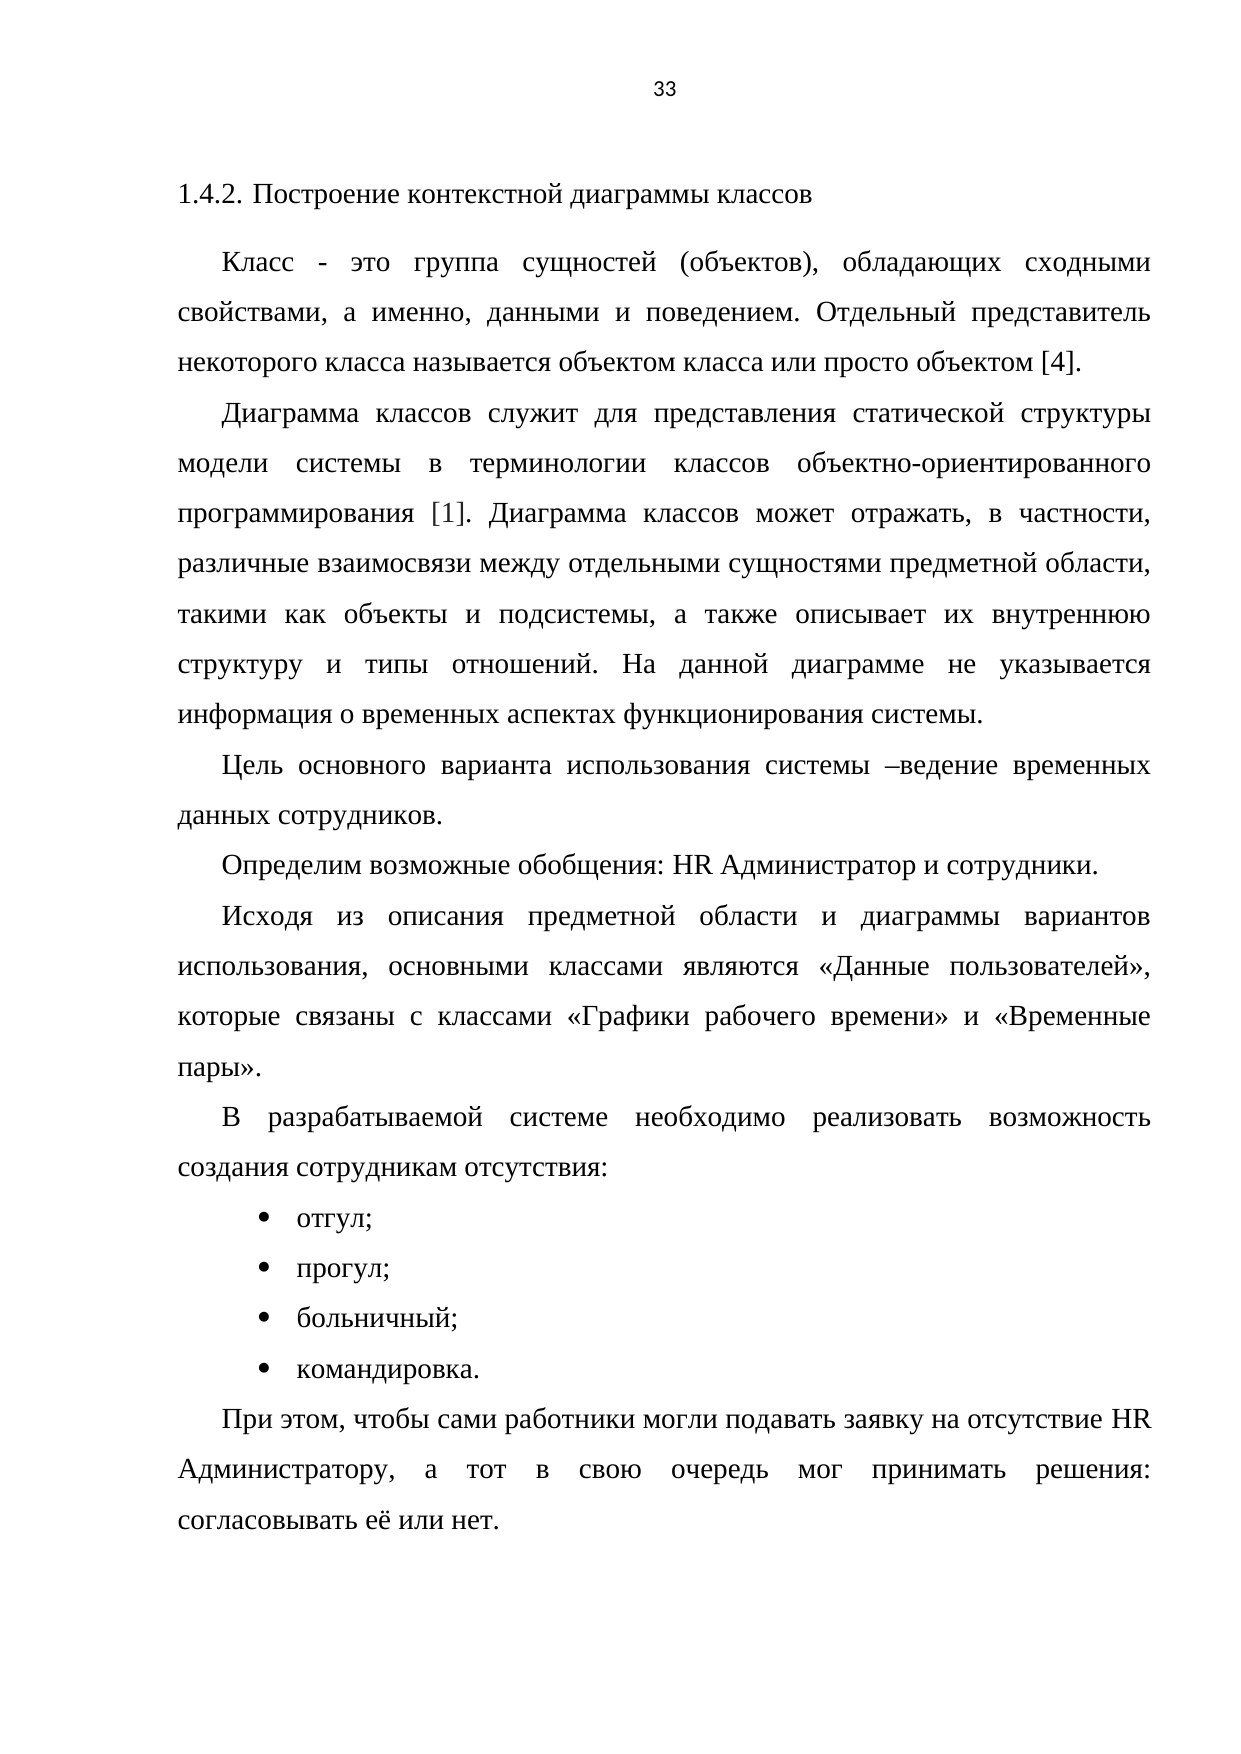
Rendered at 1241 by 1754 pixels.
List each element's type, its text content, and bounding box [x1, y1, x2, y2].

list Цель основного варианта использования системы –ведение временных данных сотрудников. [177, 747, 1152, 831]
list прогул; [259, 1250, 1152, 1284]
list Класс - это группа сущностей (объектов), обладающих сходными свойствами, а именно, данными и поведением. Отдельный представитель некоторого класса называется объектом класса или просто объектом [4]. [177, 244, 1152, 378]
list Определим возможные обобщения: HR Администратор и сотрудники. [177, 847, 1152, 881]
list командировка. [259, 1351, 1152, 1384]
list Построение контекстной диаграммы классов [177, 177, 1152, 210]
list Исходя из описания предметной области и диаграммы вариантов использования, основными классами являются «Данные пользователей», которые связаны с классами «Графики рабочего времени» и «Временные пары». [177, 898, 1152, 1082]
text При этом, чтобы сами работники могли подавать заявку на отсутствие HR Администратору, а тот в свою очередь мог принимать решения: согласовывать её или нет. [177, 1401, 1152, 1536]
list В разрабатываемой системе необходимо реализовать возможность создания сотрудникам отсутствия: [177, 1099, 1152, 1183]
list отгул; [259, 1200, 1152, 1233]
list Диаграмма классов служит для представления статической структуры модели системы в терминологии классов объектно-ориентированного программирования [1]. Диаграмма классов может отражать, в частности, различные взаимосвязи между отдельными сущностями предметной области, такими как объекты и подсистемы, а также описывает их внутреннюю структуру и типы отношений. На данной диаграмме не указывается информация о временных аспектах функционирования системы. [177, 395, 1152, 730]
list больничный; [259, 1301, 1152, 1334]
